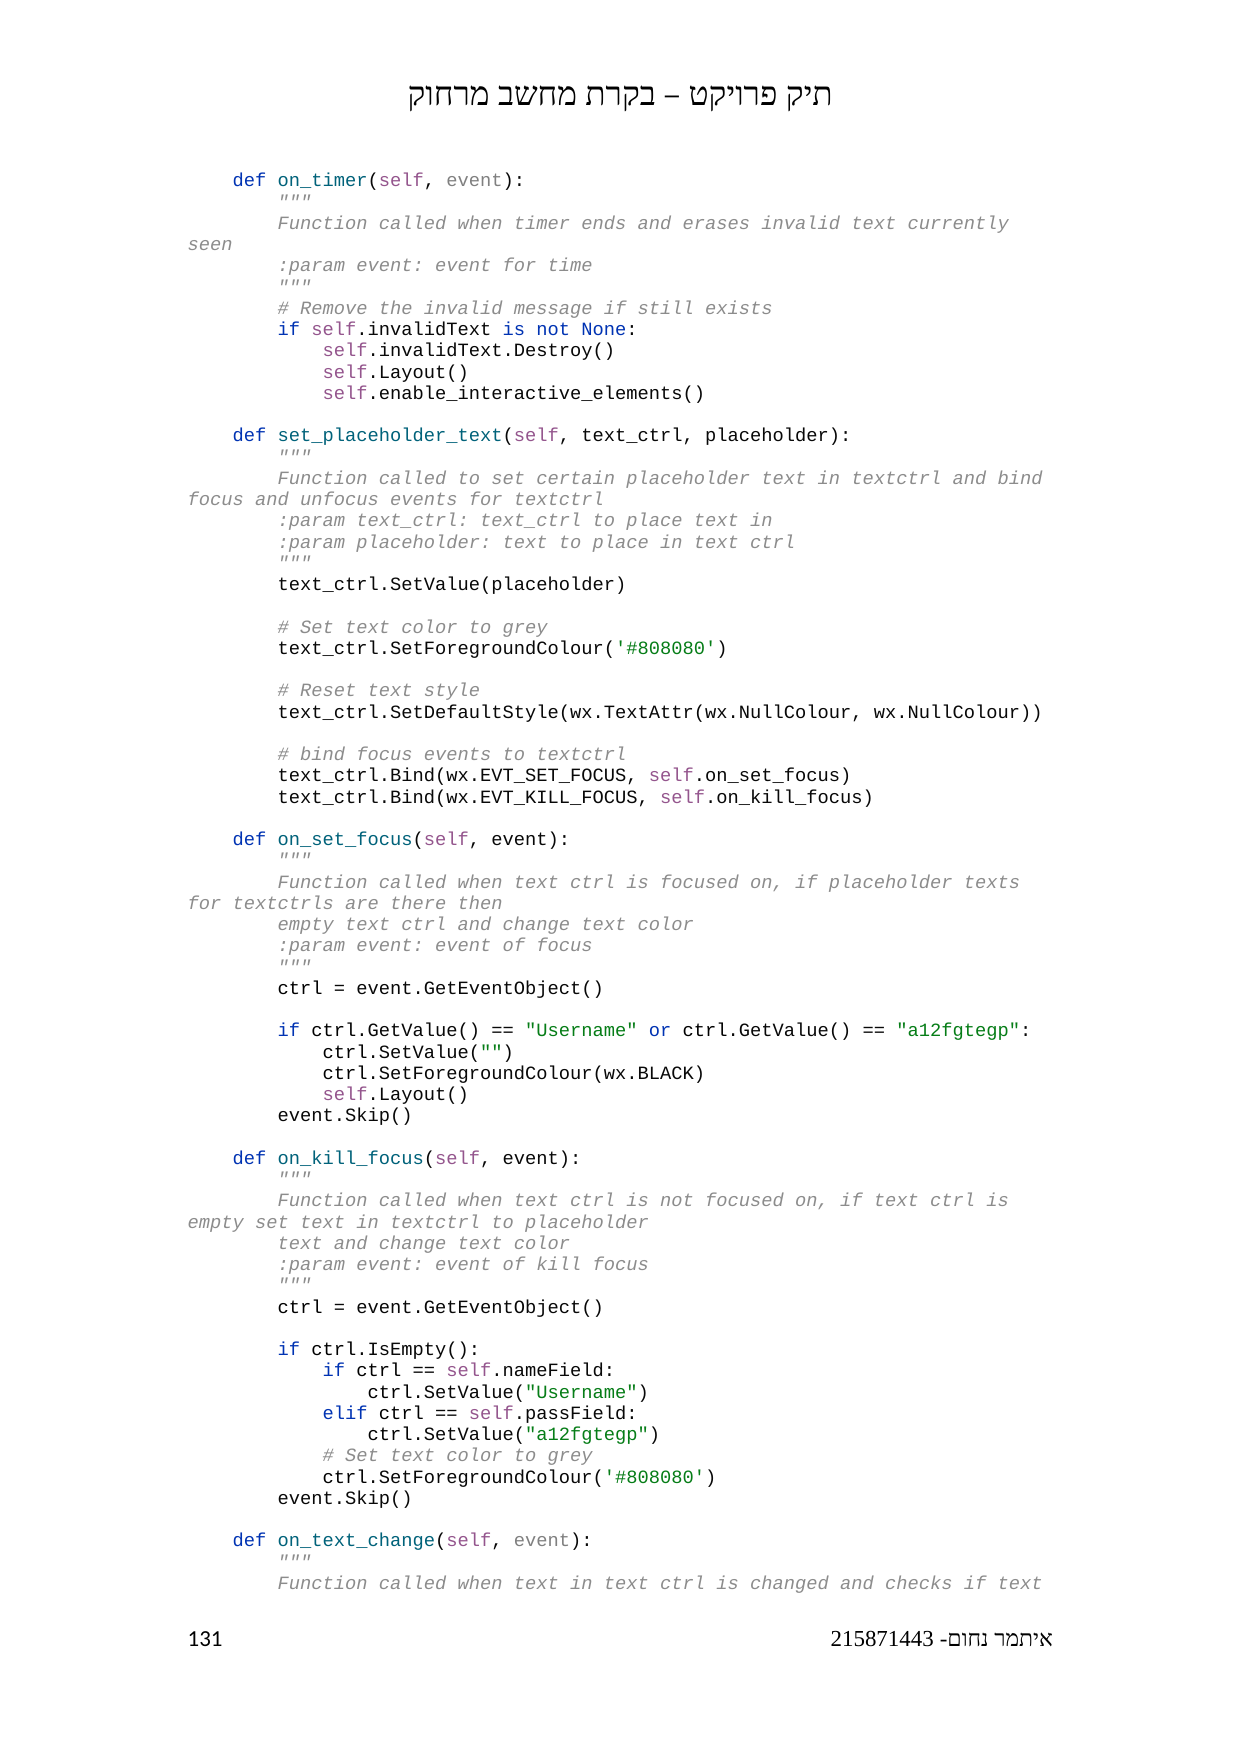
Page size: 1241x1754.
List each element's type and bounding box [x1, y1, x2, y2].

text [187, 150, 1053, 1595]
